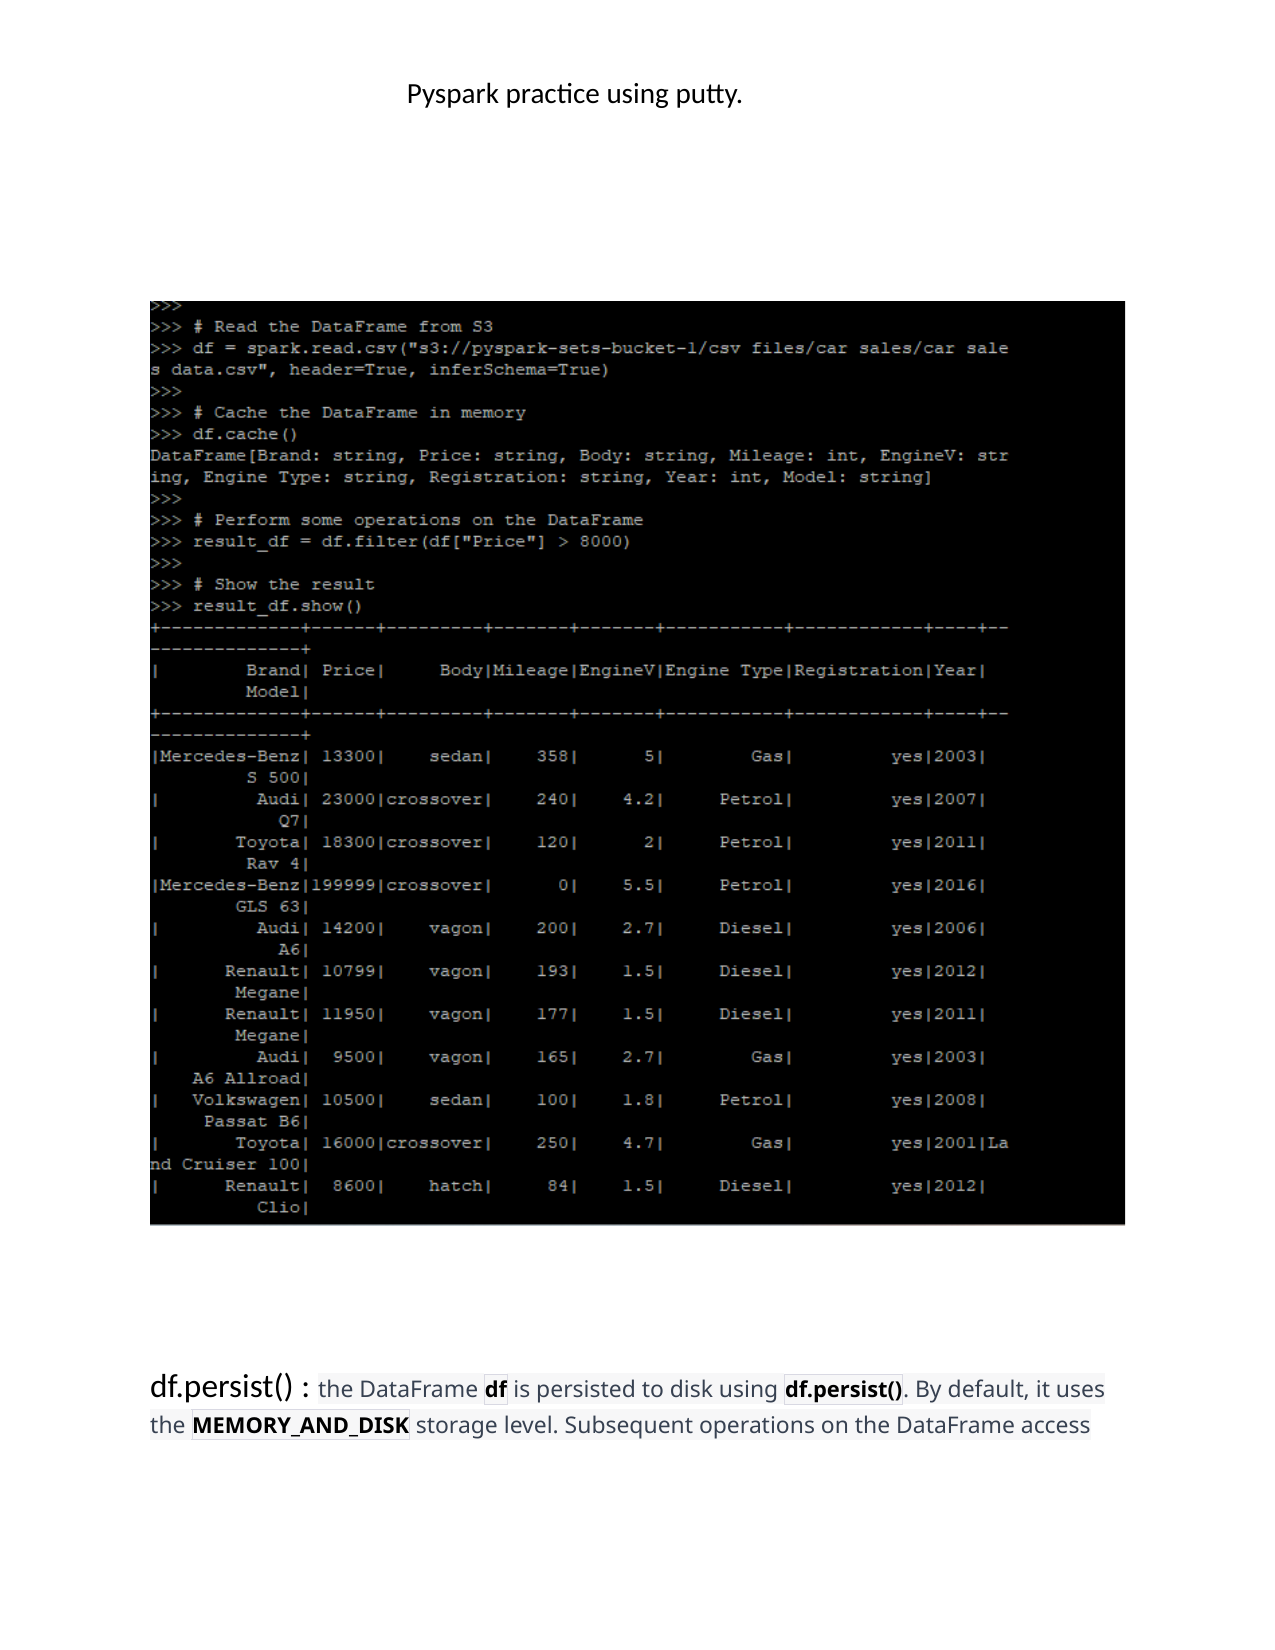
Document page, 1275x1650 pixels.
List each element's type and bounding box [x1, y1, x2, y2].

text [150, 1365, 1125, 1440]
picture [150, 301, 1125, 1226]
